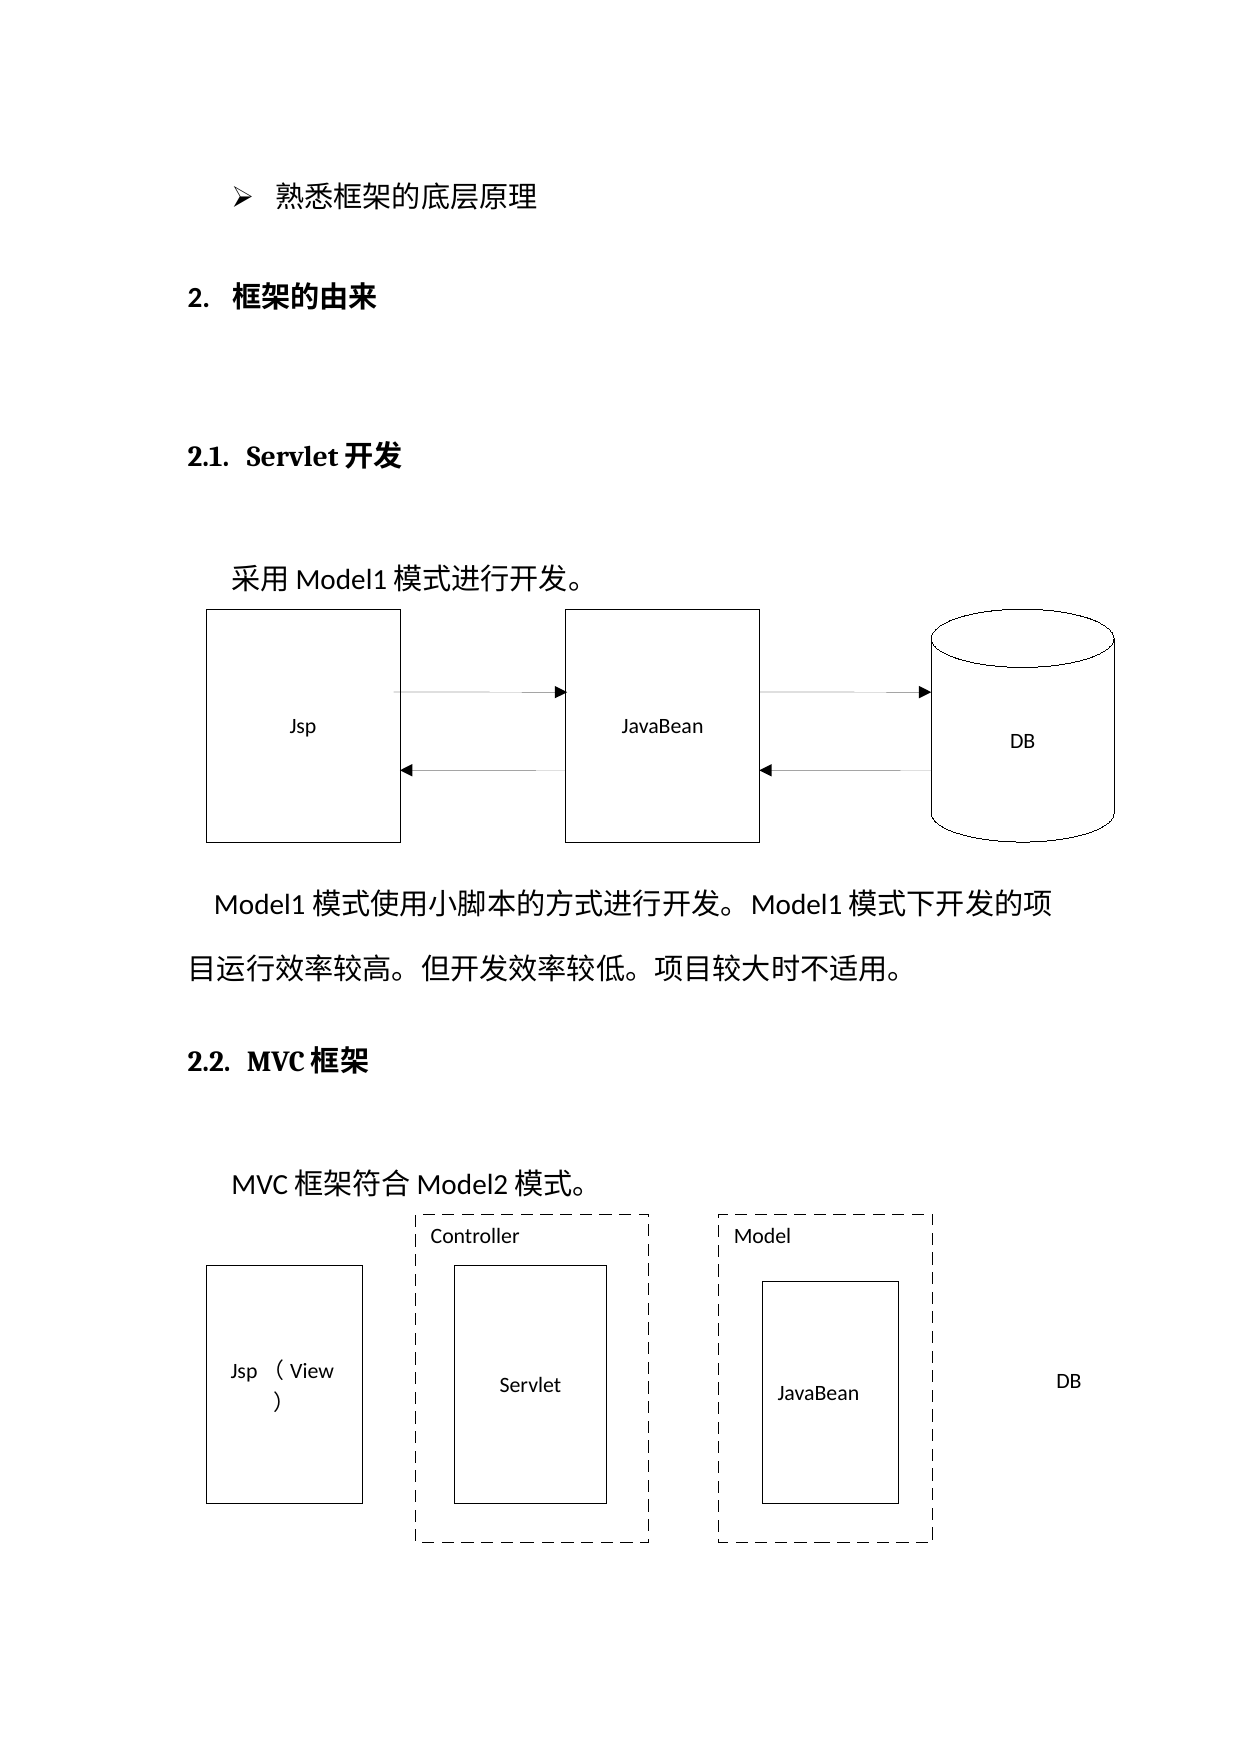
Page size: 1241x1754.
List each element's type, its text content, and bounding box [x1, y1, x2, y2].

subtitle 框架的由来 [187, 262, 1053, 327]
text Model1模式使用小脚本的方式进行开发。Model1模式下开发的项目运行效率较高。但开发效率较低。项目较大时不适用。 [187, 869, 1053, 999]
list 熟悉框架的底层原理 [231, 162, 1053, 227]
subtitle Servlet开发 [187, 421, 1053, 486]
subtitle MVC框架 [187, 1026, 1053, 1091]
text 采用Model1模式进行开发。 [187, 544, 1053, 609]
text MVC框架符合Model2模式。 [187, 1149, 1053, 1214]
